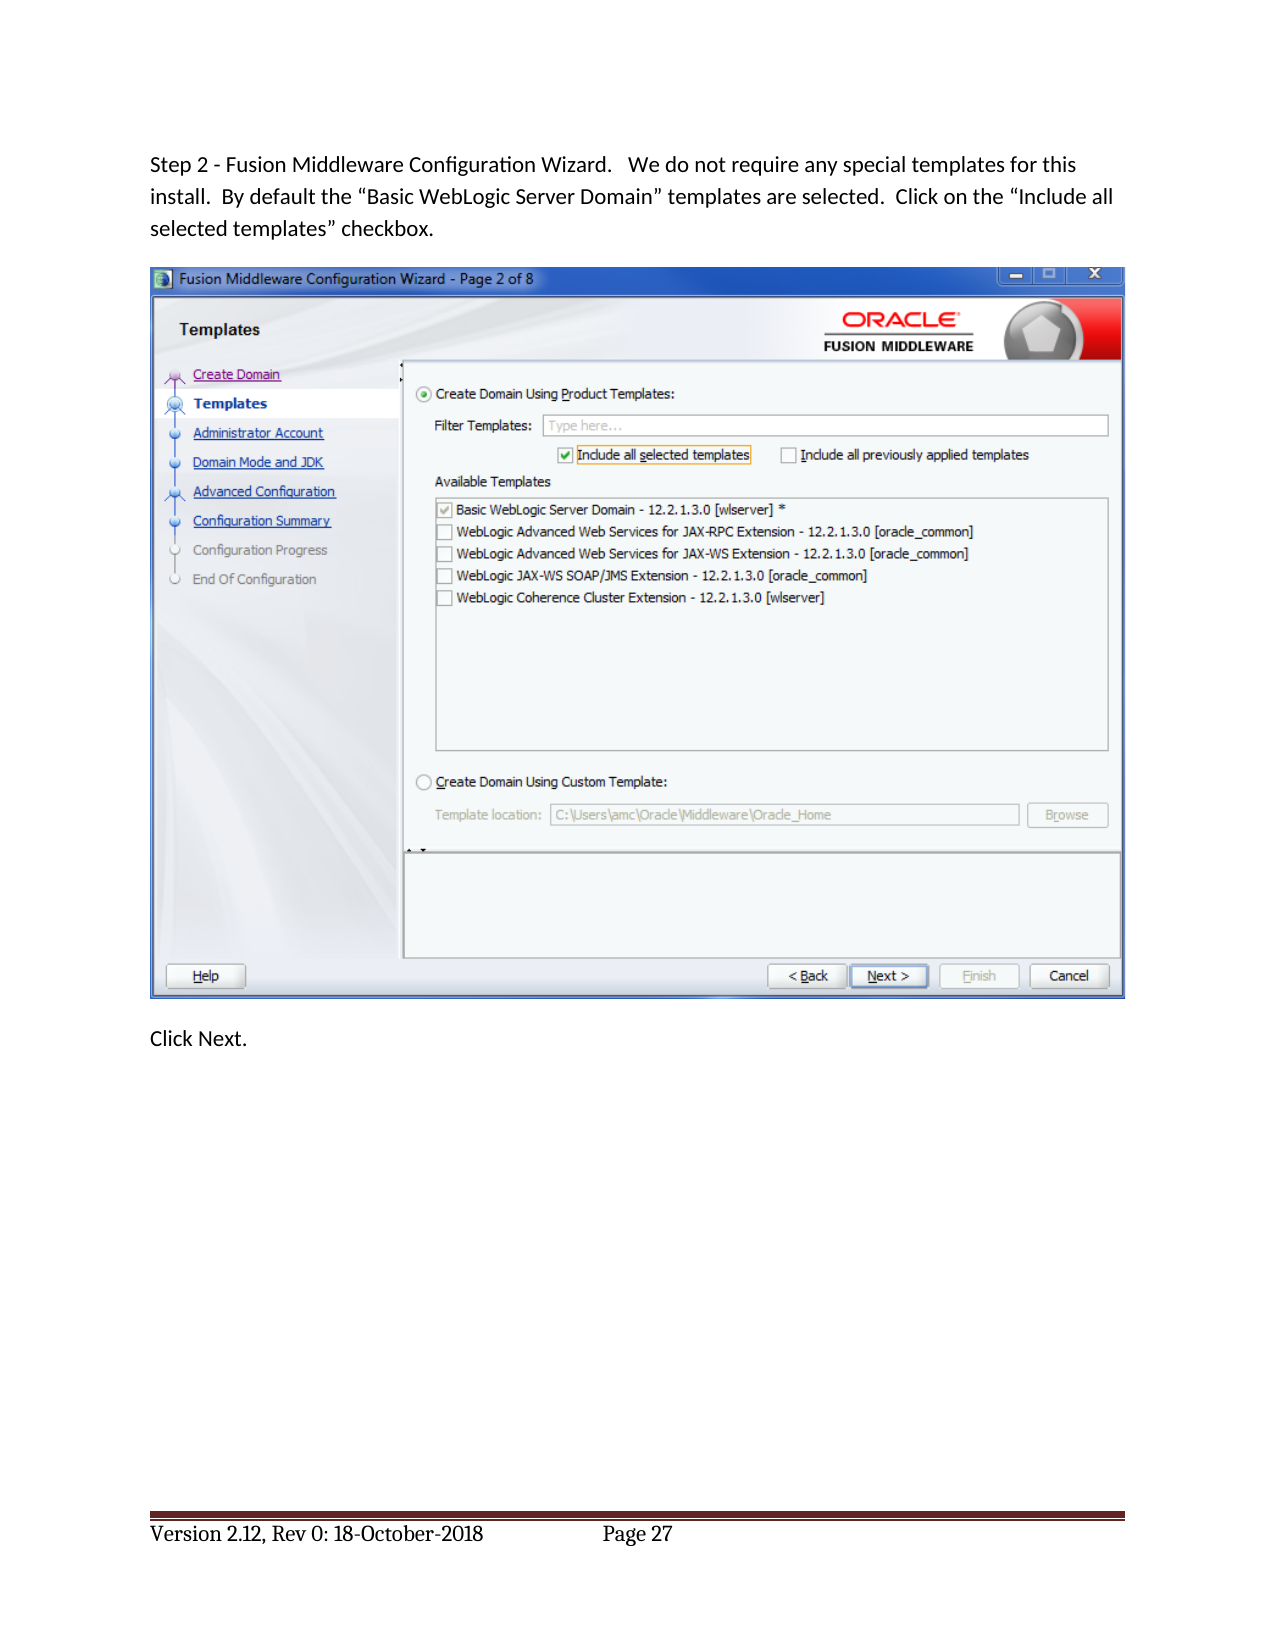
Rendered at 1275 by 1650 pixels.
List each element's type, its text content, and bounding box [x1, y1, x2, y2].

text Step 2 - Fusion Middleware Configuration Wizard. We do not require any special templates for this install. By default the “Basic WebLogic Server Domain” templates are selected. Click on the “Include all selected templates” checkbox. [150, 150, 1125, 242]
text Click Next. [150, 1024, 1125, 1052]
picture [150, 267, 1125, 999]
